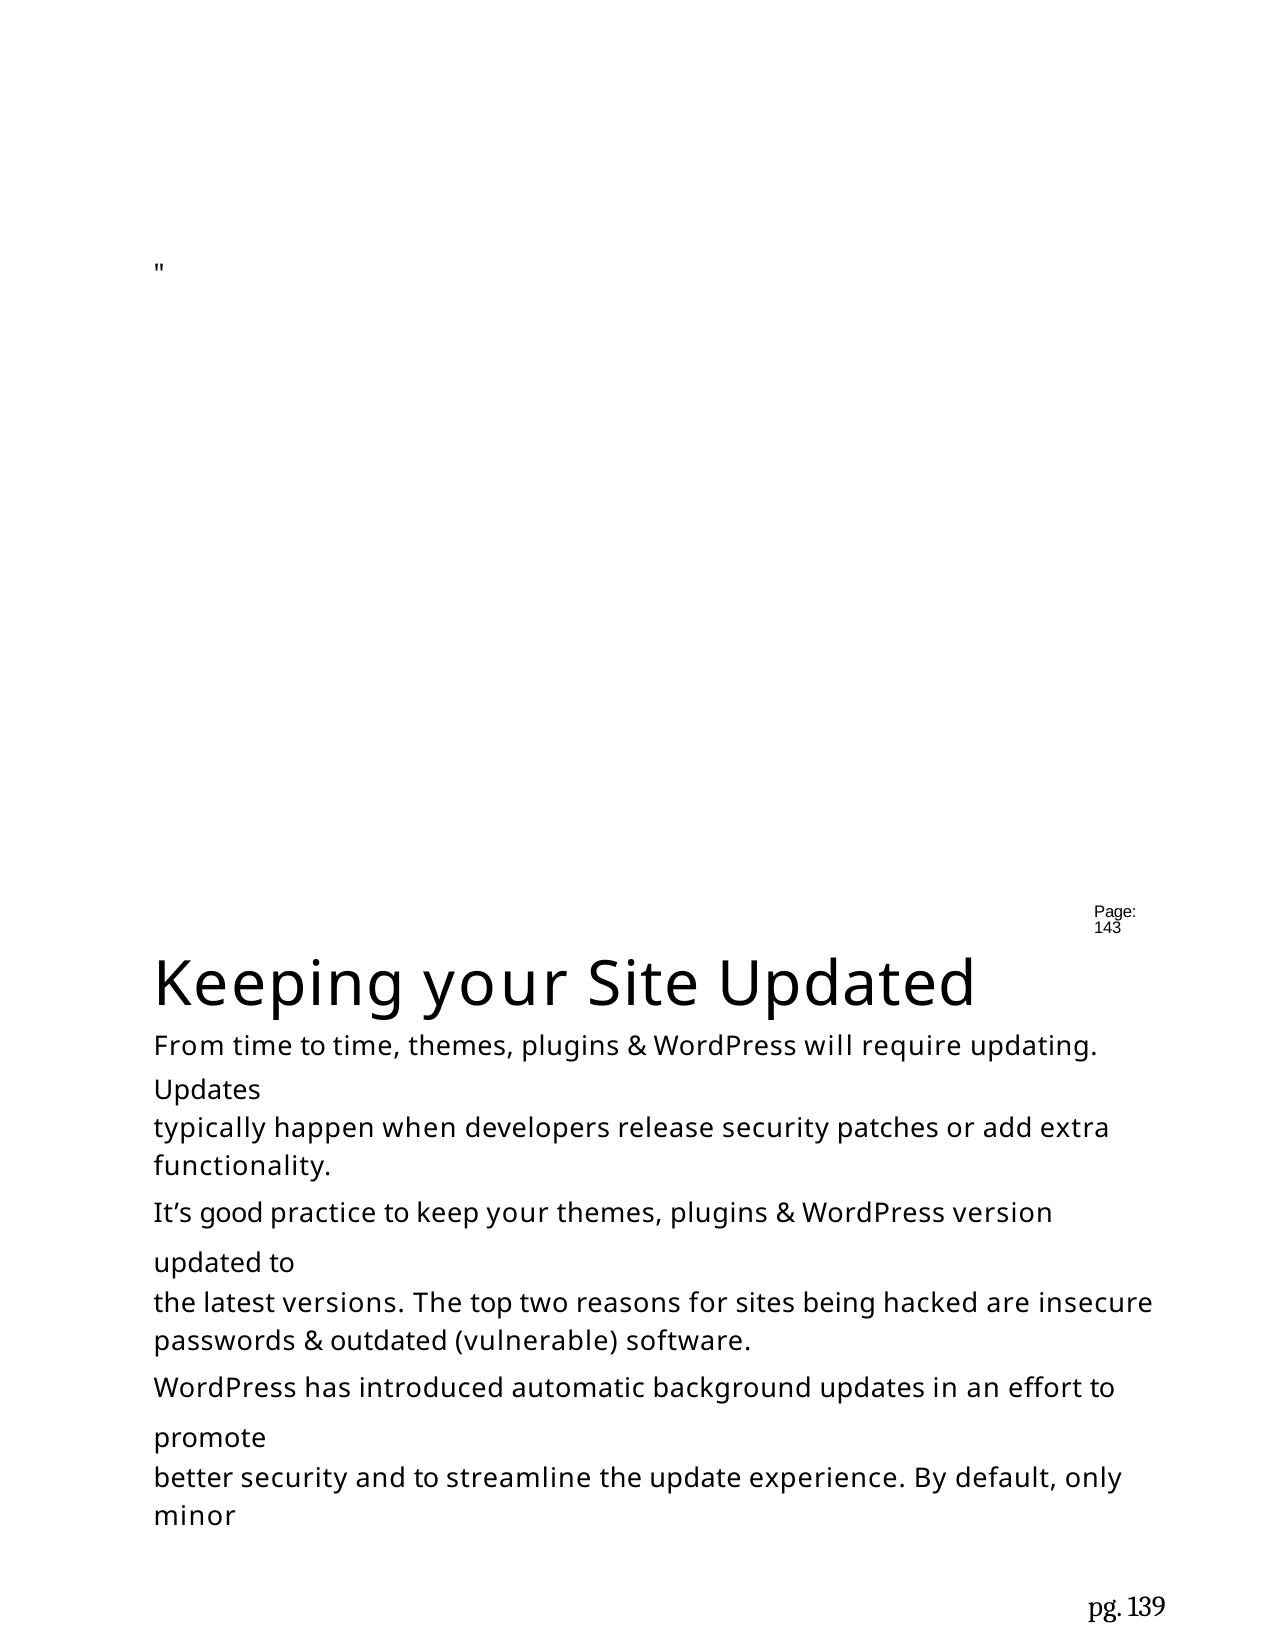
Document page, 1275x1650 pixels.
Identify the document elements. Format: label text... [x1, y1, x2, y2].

text the latest versions. The top two reasons for sites being hacked are insecure [153, 1283, 1166, 1320]
text typically happen when developers release security patches or add extra [153, 1108, 1166, 1145]
text better security and to streamline the update experience. By default, only minor [153, 1458, 1166, 1533]
text Keeping your Site Updated [153, 948, 1166, 1020]
text passwords & outdated (vulnerable) software. [153, 1320, 1166, 1358]
text Page: 143 [1094, 904, 1166, 937]
text WordPress has introduced automatic background updates in an effort to promote [153, 1358, 1166, 1458]
text " [153, 258, 1166, 290]
text It’s good practice to keep your themes, plugins & WordPress version updated to [153, 1183, 1166, 1283]
text functionality. [153, 1145, 1166, 1183]
text From time to time, themes, plugins & WordPress will require updating. Updates [153, 1020, 1166, 1108]
